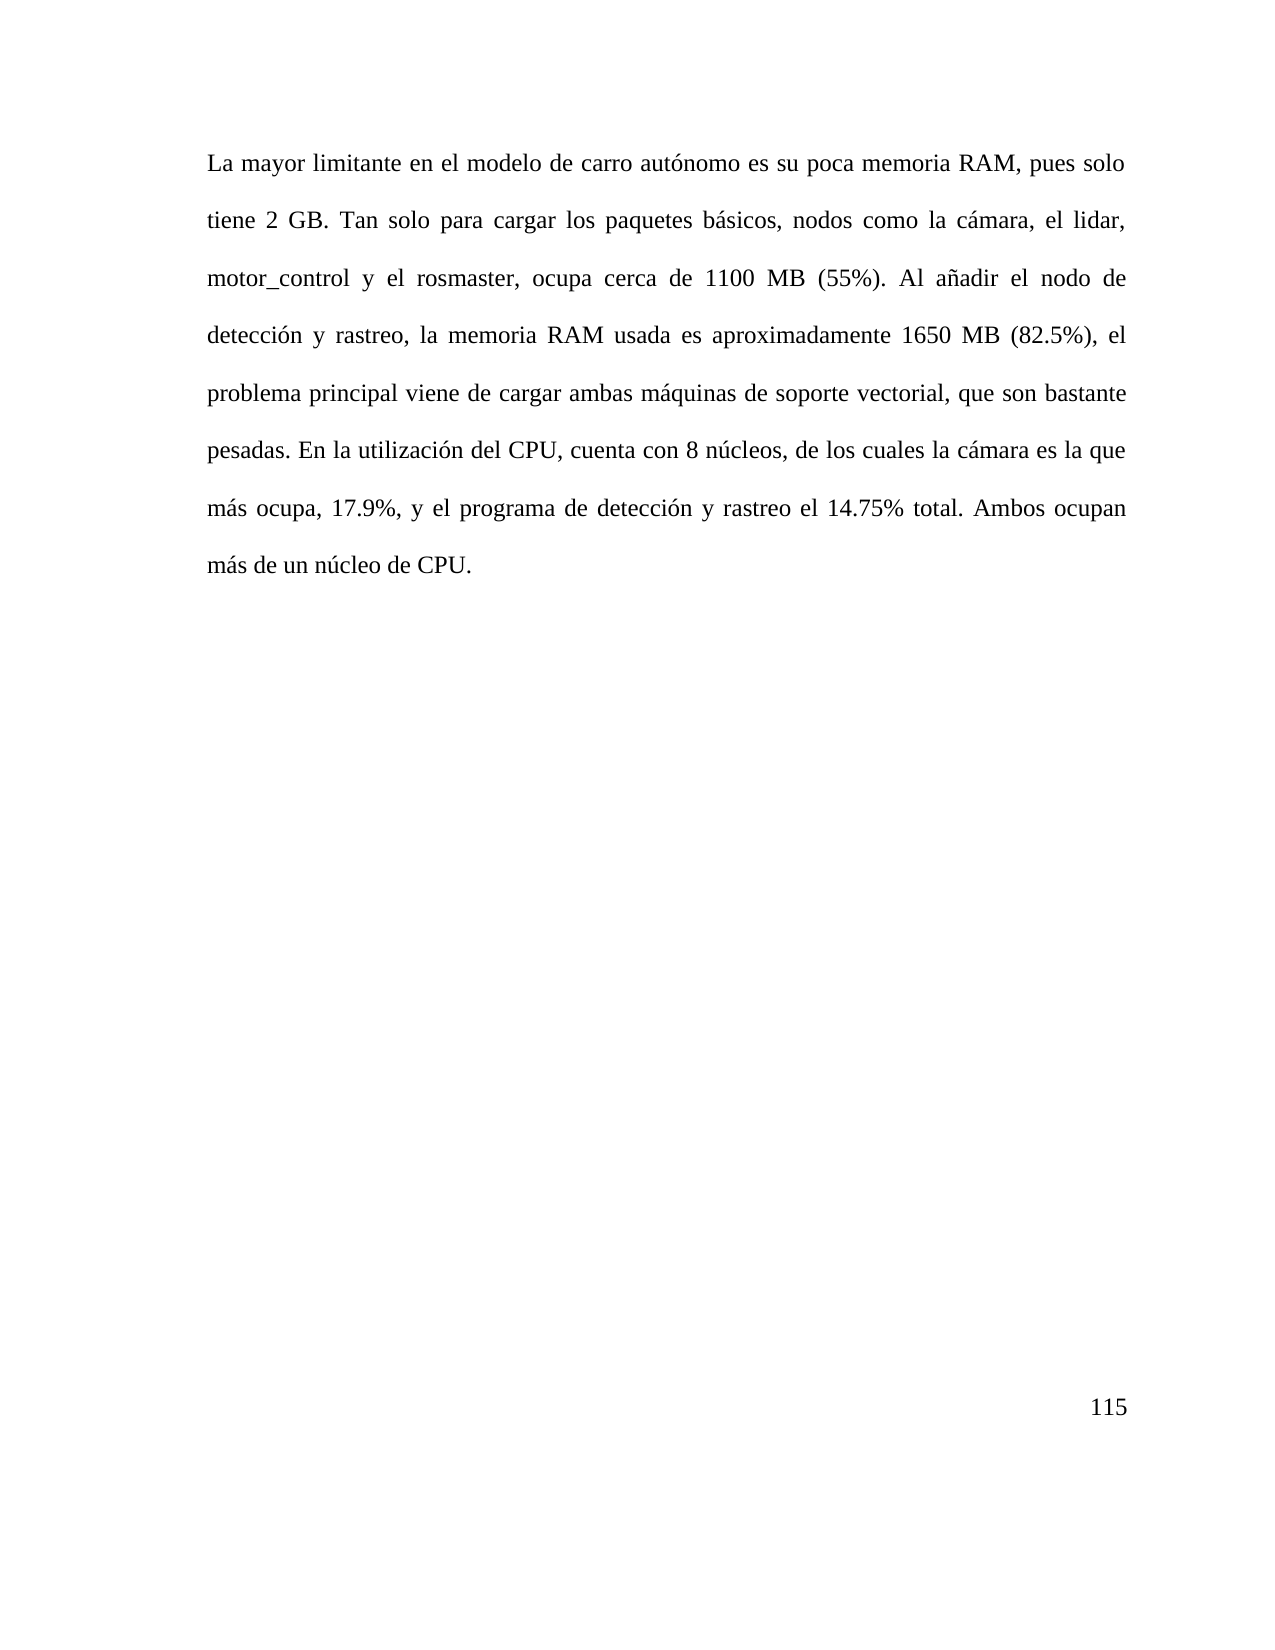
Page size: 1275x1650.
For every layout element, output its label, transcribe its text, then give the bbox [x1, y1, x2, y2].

text La mayor limitante en el modelo de carro autónomo es su poca memoria RAM, pues solo tiene 2 GB. Tan solo para cargar los paquetes básicos, nodos como la cámara, el lidar, motor_control y el rosmaster, ocupa cerca de 1100 MB (55%). Al añadir el nodo de detección y rastreo, la memoria RAM usada es aproximadamente 1650 MB (82.5%), el problema principal viene de cargar ambas máquinas de soporte vectorial, que son bastante pesadas. En la utilización del CPU, cuenta con 8 núcleos, de los cuales la cámara es la que más ocupa, 17.9%, y el programa de detección y rastreo el 14.75% total. Ambos ocupan más de un núcleo de CPU. [207, 148, 1127, 579]
